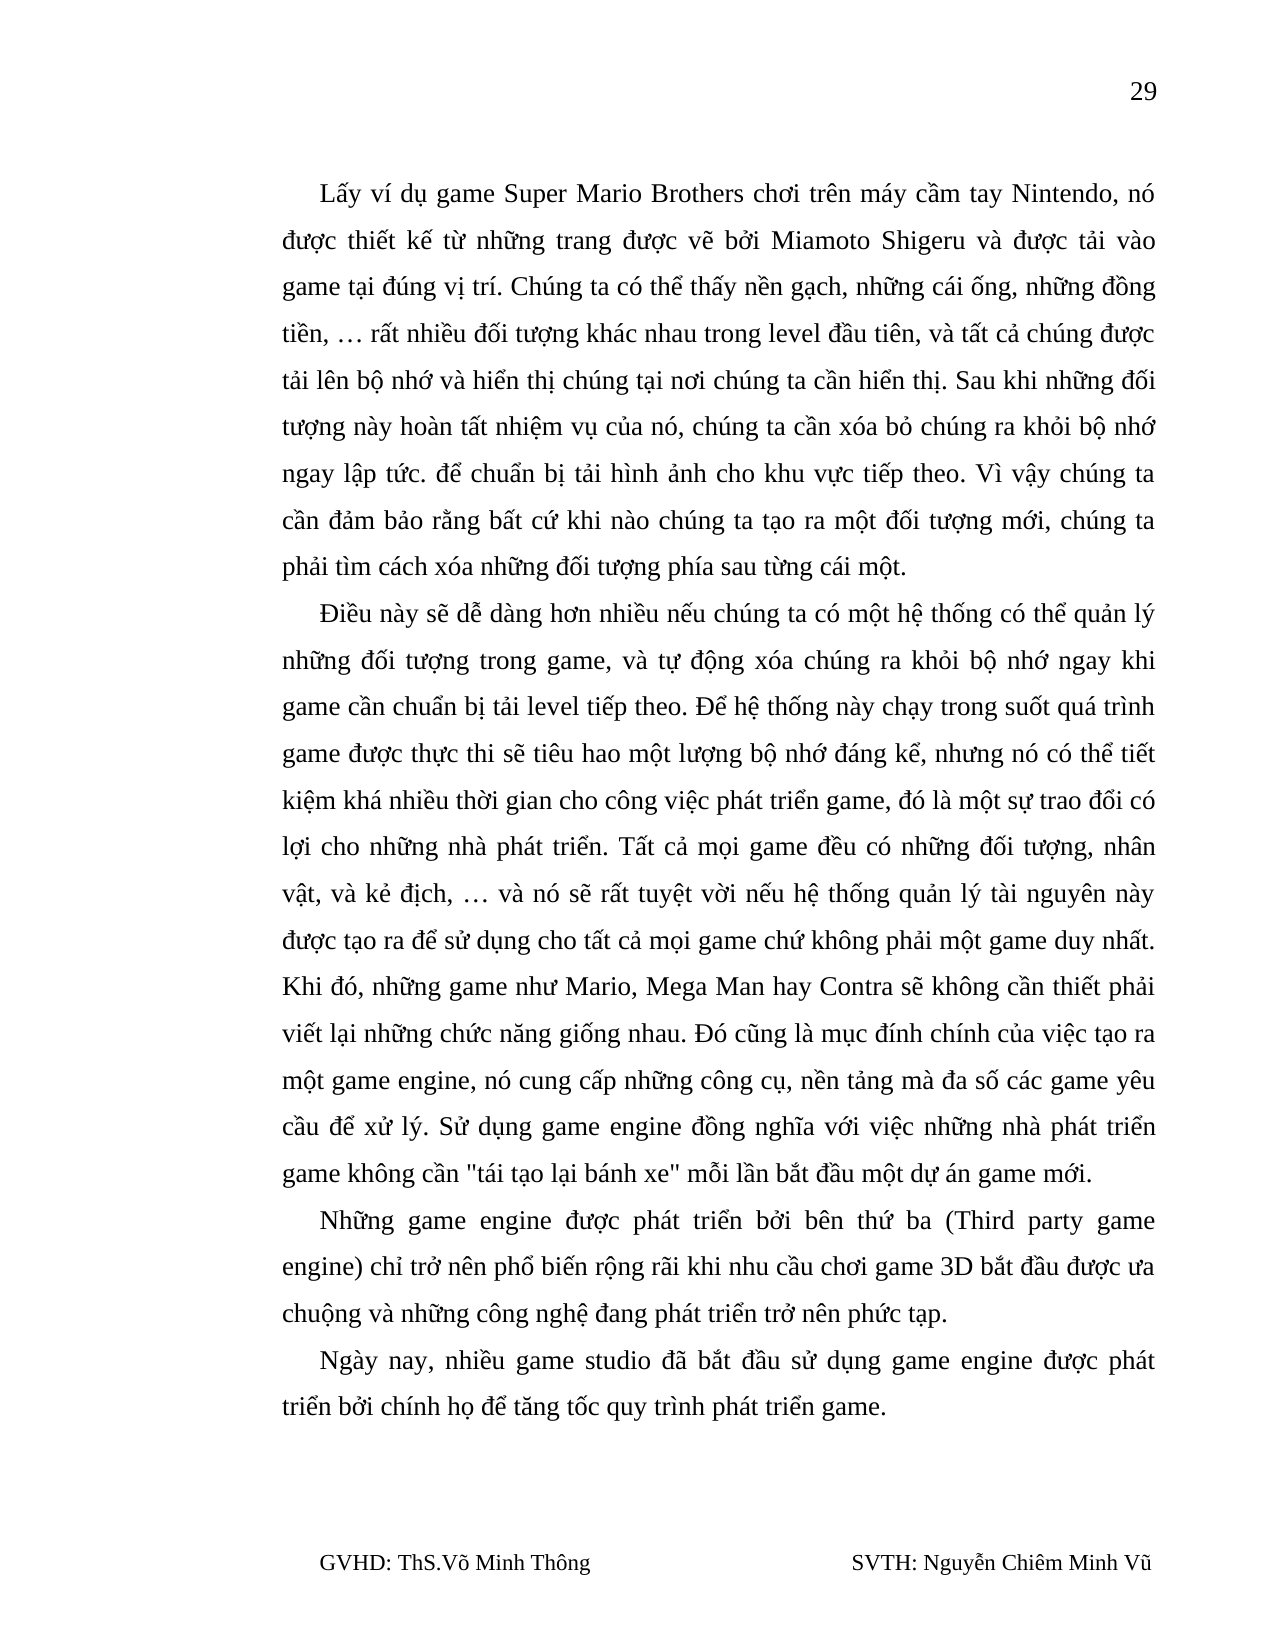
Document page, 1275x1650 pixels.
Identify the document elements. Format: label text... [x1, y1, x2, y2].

text Những game engine được phát triển bởi bên thứ ba (Third party game engine) chỉ trở nên phổ biến rộng rãi khi nhu cầu chơi game 3D bắt đầu được ưa chuộng và những công nghệ đang phát triển trở nên phức tạp. [282, 1204, 1157, 1328]
text Lấy ví dụ game Super Mario Brothers chơi trên máy cầm tay Nintendo, nó được thiết kế từ những trang được vẽ bởi Miamoto Shigeru và được tải vào game tại đúng vị trí. Chúng ta có thể thấy nền gạch, những cái ống, những đồng tiền, … rất nhiều đối tượng khác nhau trong level đầu tiên, và tất cả chúng được tải lên bộ nhớ và hiển thị chúng tại nơi chúng ta cần hiển thị. Sau khi những đối tượng này hoàn tất nhiệm vụ của nó, chúng ta cần xóa bỏ chúng ra khỏi bộ nhớ ngay lập tức. để chuẩn bị tải hình ảnh cho khu vực tiếp theo. Vì vậy chúng ta cần đảm bảo rằng bất cứ khi nào chúng ta tạo ra một đối tượng mới, chúng ta phải tìm cách xóa những đối tượng phía sau từng cái một. [282, 177, 1157, 582]
text Ngày nay, nhiều game studio đã bắt đầu sử dụng game engine được phát triển bởi chính họ để tăng tốc quy trình phát triển game. [282, 1344, 1157, 1422]
text Điều này sẽ dễ dàng hơn nhiều nếu chúng ta có một hệ thống có thể quản lý những đối tượng trong game, và tự động xóa chúng ra khỏi bộ nhớ ngay khi game cần chuẩn bị tải level tiếp theo. Để hệ thống này chạy trong suốt quá trình game được thực thi sẽ tiêu hao một lượng bộ nhớ đáng kể, nhưng nó có thể tiết kiệm khá nhiều thời gian cho công việc phát triển game, đó là một sự trao đổi có lợi cho những nhà phát triển. Tất cả mọi game đều có những đối tượng, nhân vật, và kẻ địch, … và nó sẽ rất tuyệt vời nếu hệ thống quản lý tài nguyên này được tạo ra để sử dụng cho tất cả mọi game chứ không phải một game duy nhất. Khi đó, những game như Mario, Mega Man hay Contra sẽ không cần thiết phải viết lại những chức năng giống nhau. Đó cũng là mục đính chính của việc tạo ra một game engine, nó cung cấp những công cụ, nền tảng mà đa số các game yêu cầu để xử lý. Sử dụng game engine đồng nghĩa với việc những nhà phát triển game không cần "tái tạo lại bánh xe" mỗi lần bắt đầu một dự án game mới. [282, 597, 1157, 1188]
